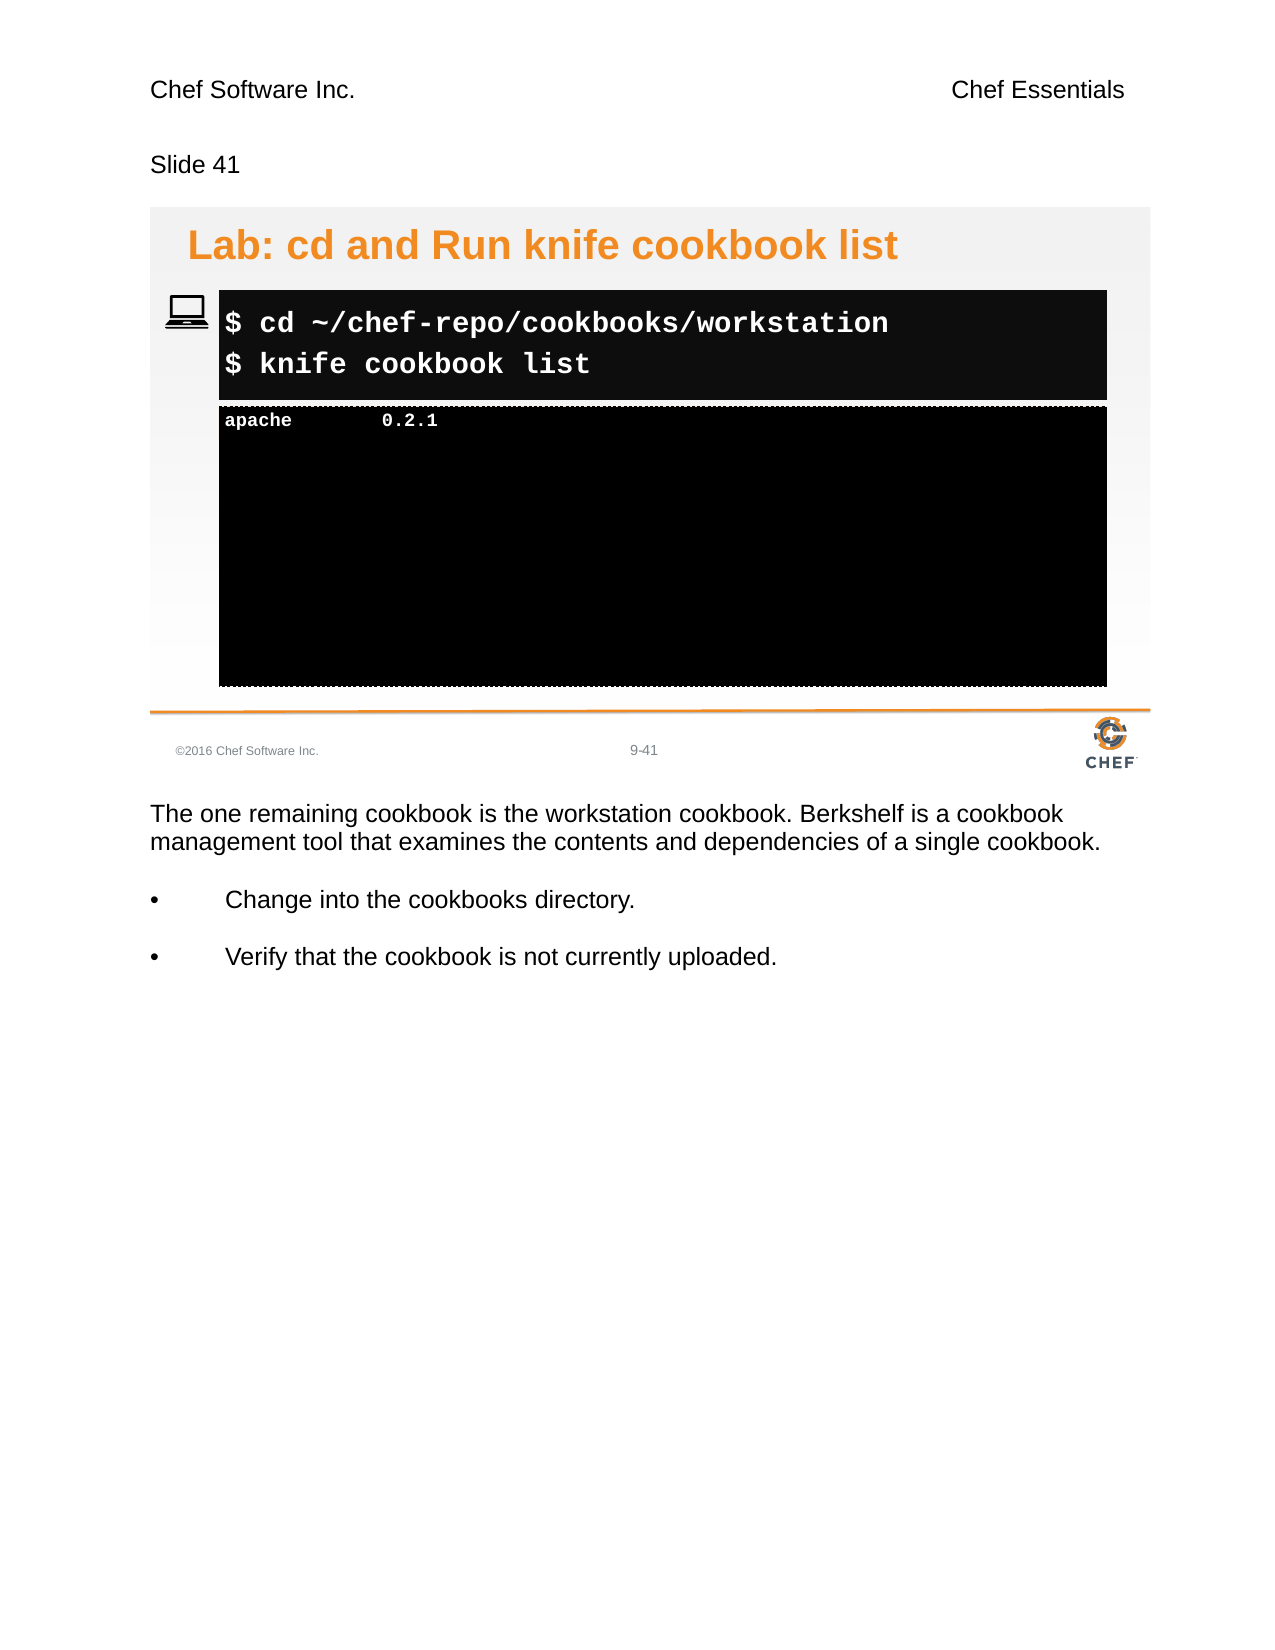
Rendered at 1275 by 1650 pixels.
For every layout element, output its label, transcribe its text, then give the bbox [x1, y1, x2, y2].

text The one remaining cookbook is the workstation cookbook. Berkshelf is a cookbook management tool that examines the contents and dependencies of a single cookbook. [150, 798, 1125, 856]
list Change into the cookbooks directory. [150, 885, 1125, 942]
text Slide 41 [150, 150, 1125, 179]
list Verify that the cookbook is not currently uploaded. [150, 942, 1125, 971]
